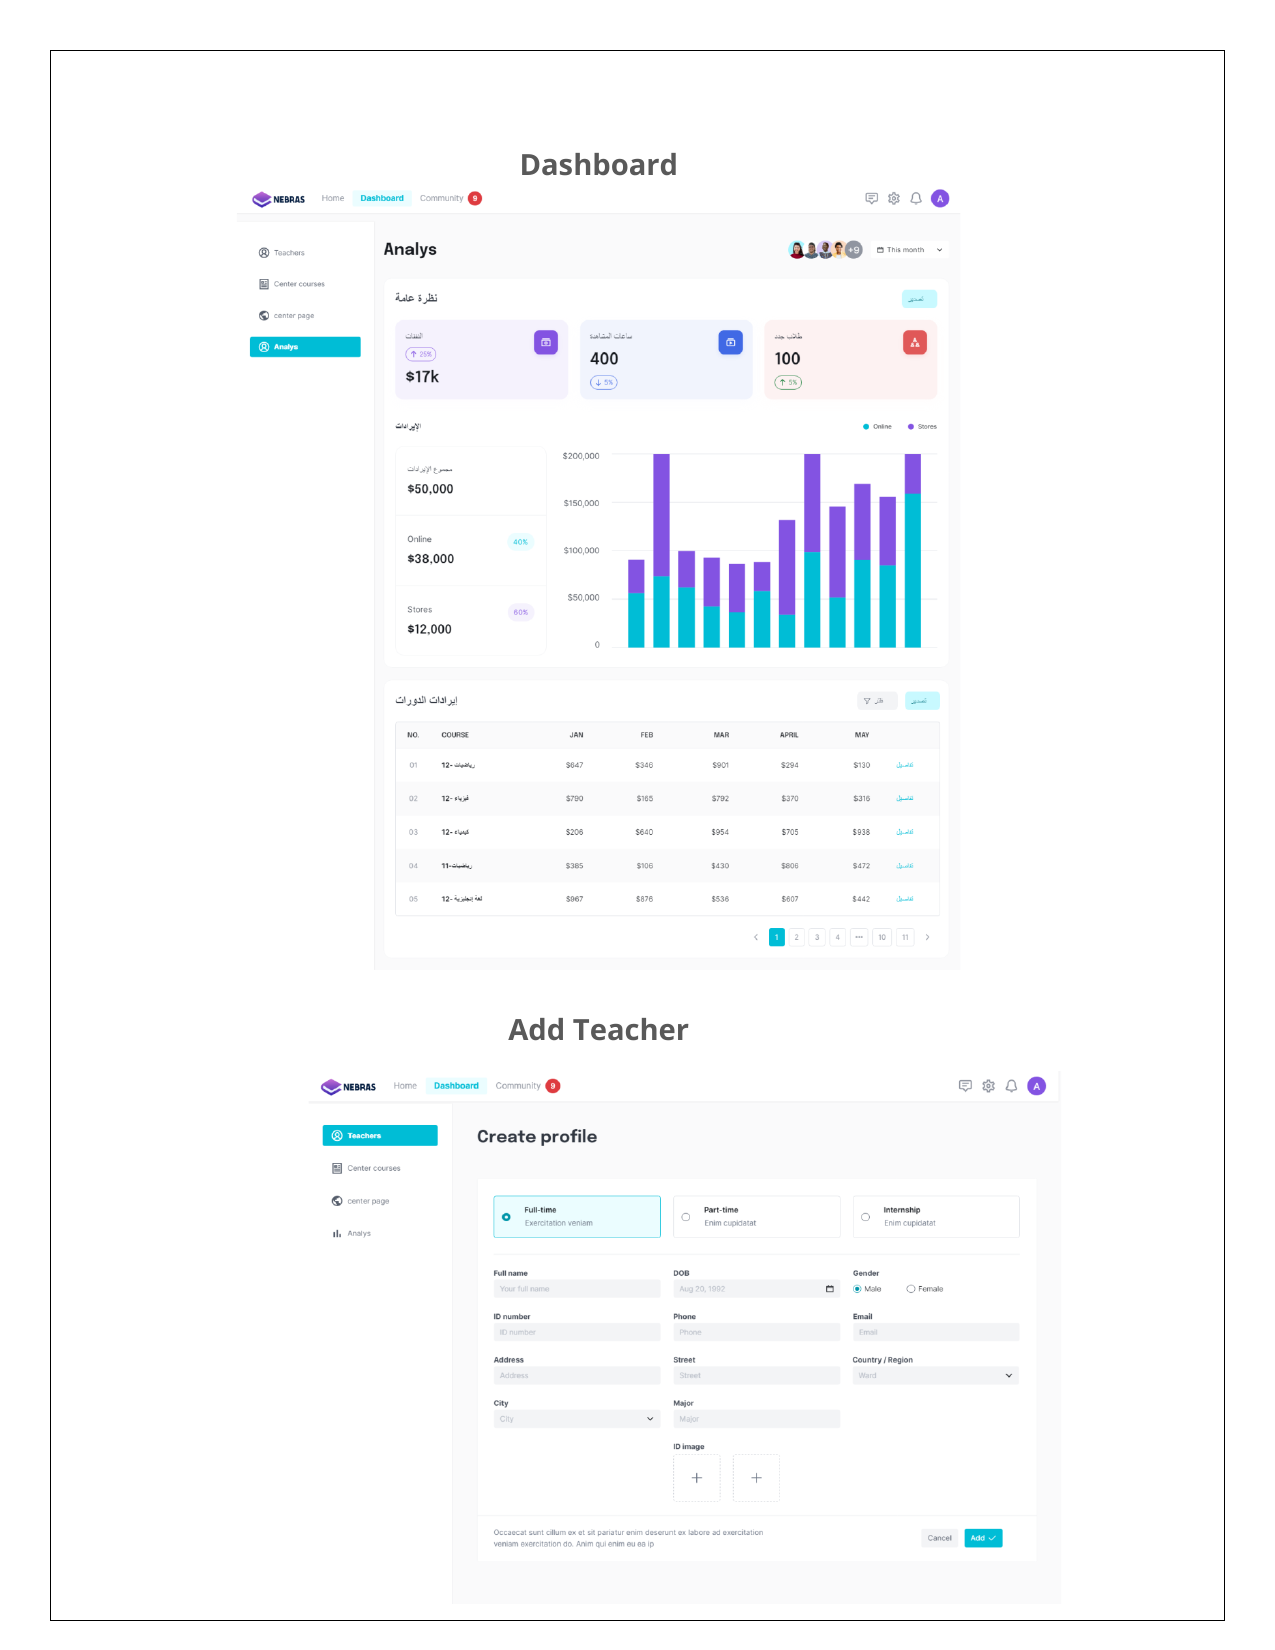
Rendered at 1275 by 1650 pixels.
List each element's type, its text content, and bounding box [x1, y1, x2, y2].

picture [308, 1071, 1062, 1604]
picture [236, 183, 961, 970]
text Dashboard [162, 144, 1035, 183]
text Add Teacher [162, 1010, 1035, 1049]
